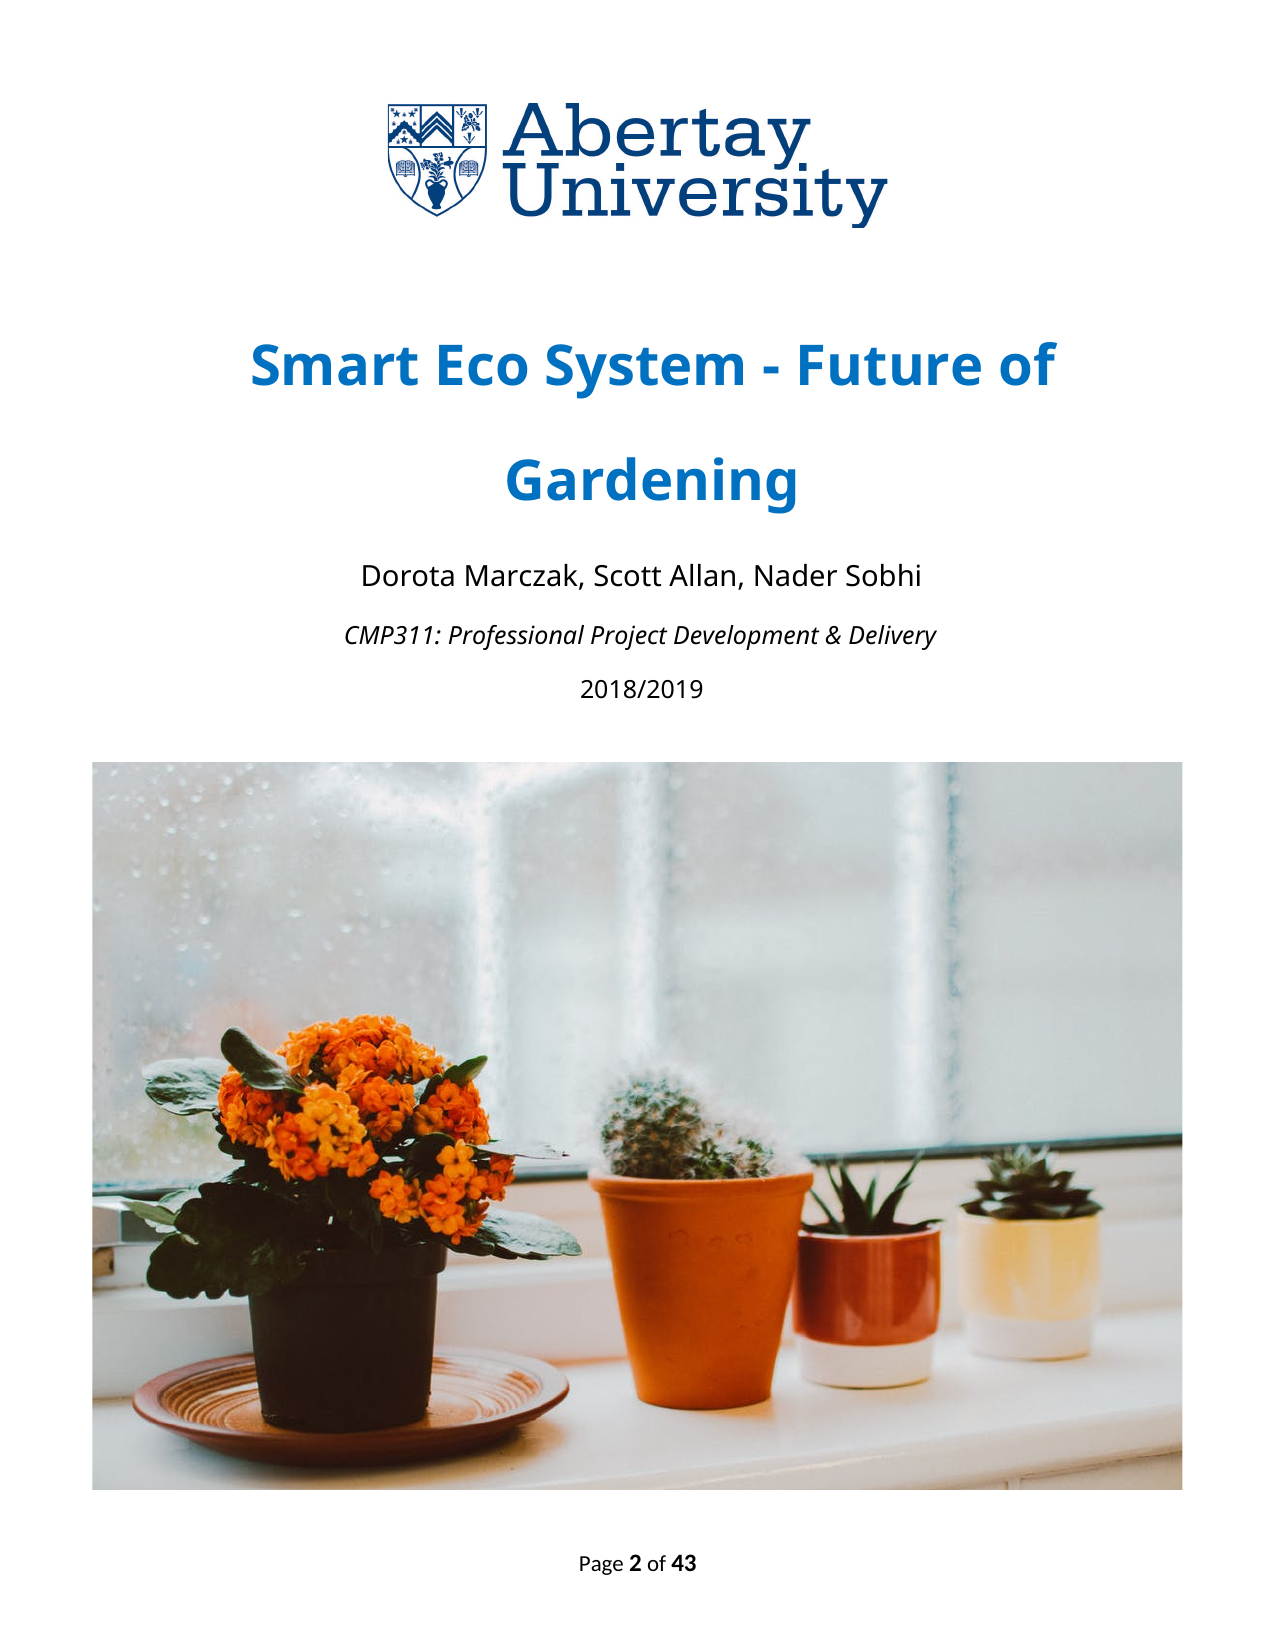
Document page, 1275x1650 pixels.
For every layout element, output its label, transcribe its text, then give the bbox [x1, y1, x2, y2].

picture [92, 762, 1183, 1490]
text Dorota Marczak, Scott Allan, Nader Sobhi [179, 556, 1103, 595]
text Smart Eco System - Future of Gardening [179, 326, 1125, 517]
text CMP311: Professional Project Development & Delivery [179, 618, 1103, 652]
text 2018/2019 [179, 672, 1103, 706]
